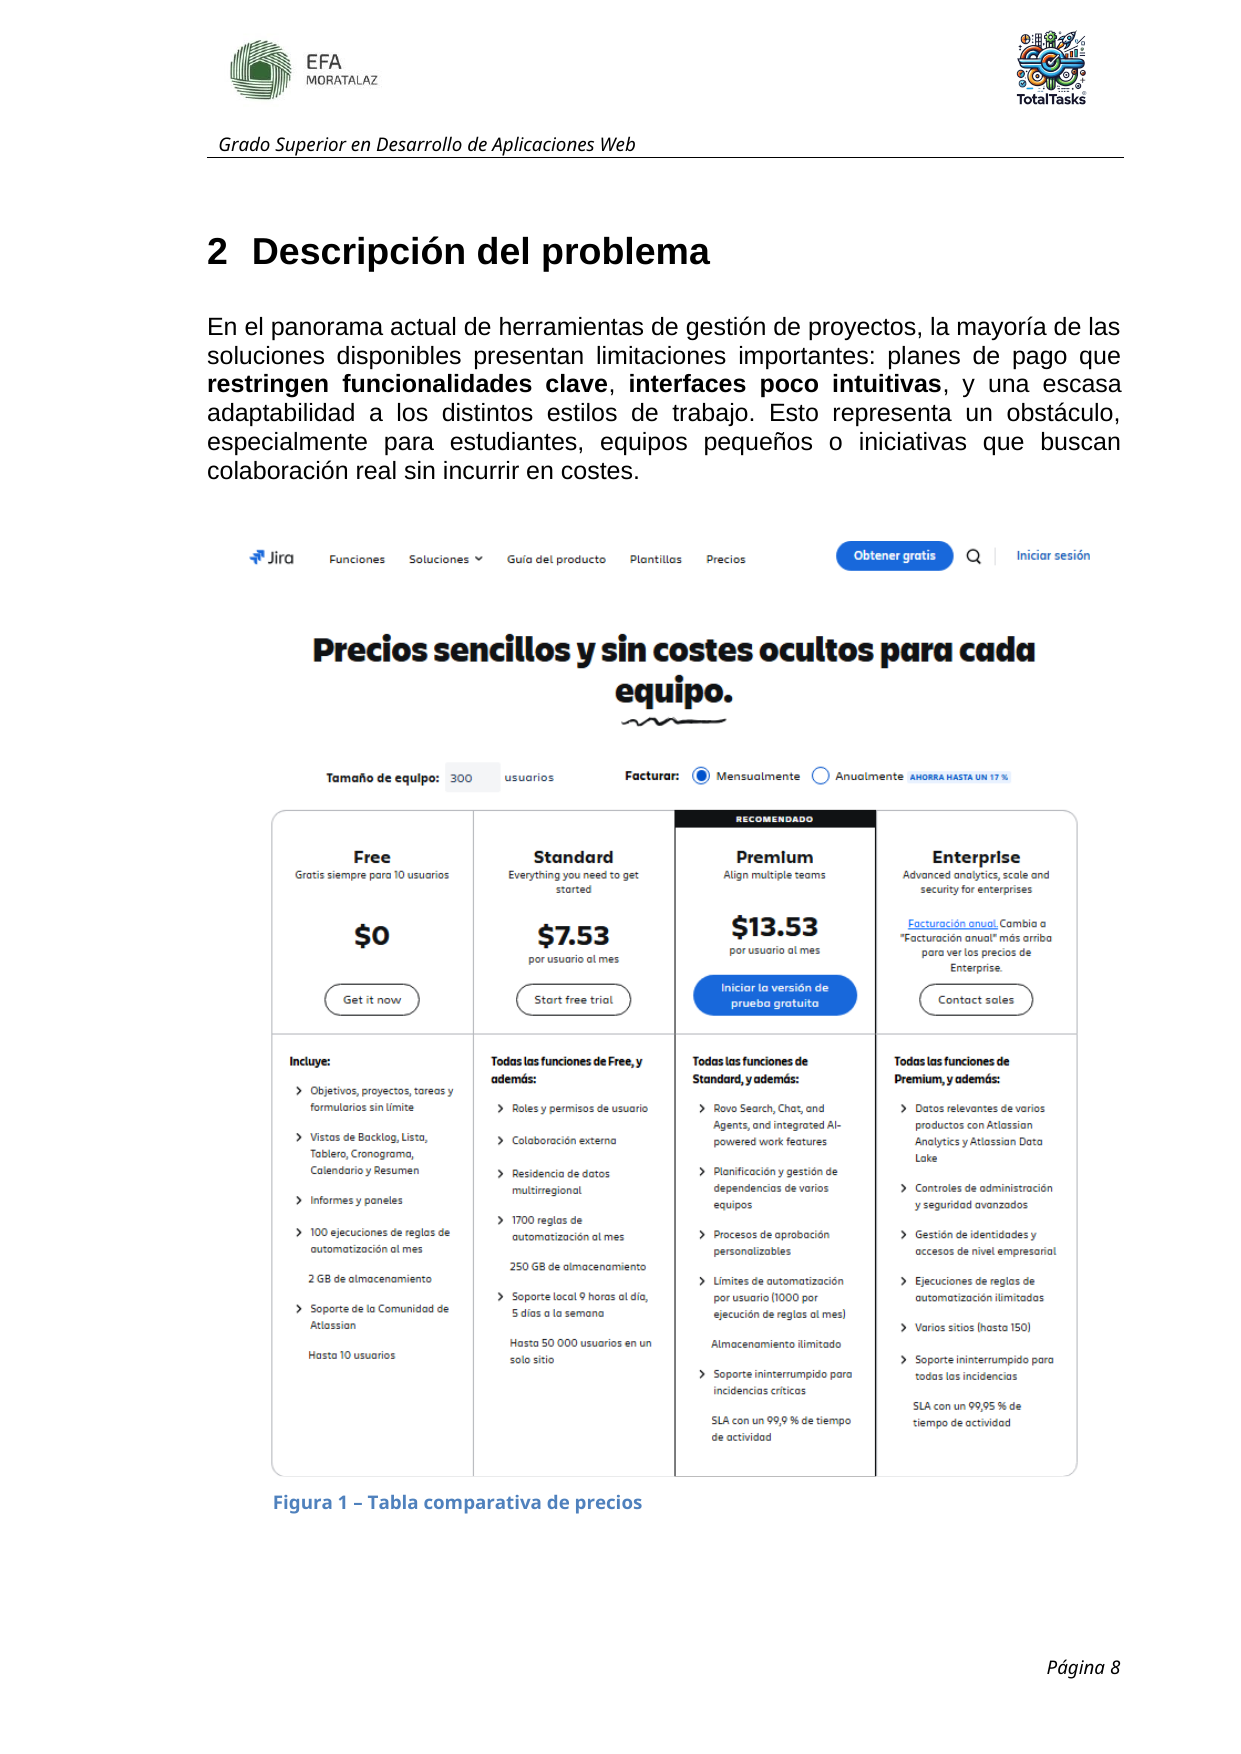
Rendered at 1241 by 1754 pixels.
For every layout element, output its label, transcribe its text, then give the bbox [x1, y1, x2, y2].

subtitle Descripción del problema [207, 241, 1122, 270]
picture [206, 541, 1122, 1505]
picture [1000, 18, 1103, 120]
text En el panorama actual de herramientas de gestión de proyectos, la mayoría de las soluciones disponibles presentan limitaciones importantes: planes de pago que restringen funcionalidades clave, interfaces poco intuitivas, y una escasa adaptabilidad a los distintos estilos de trabajo. Esto representa un obstáculo, especialmente para estudiantes, equipos pequeños o iniciativas que buscan colaboración real sin incurrir en costes. [207, 312, 1122, 484]
picture [206, 21, 410, 117]
